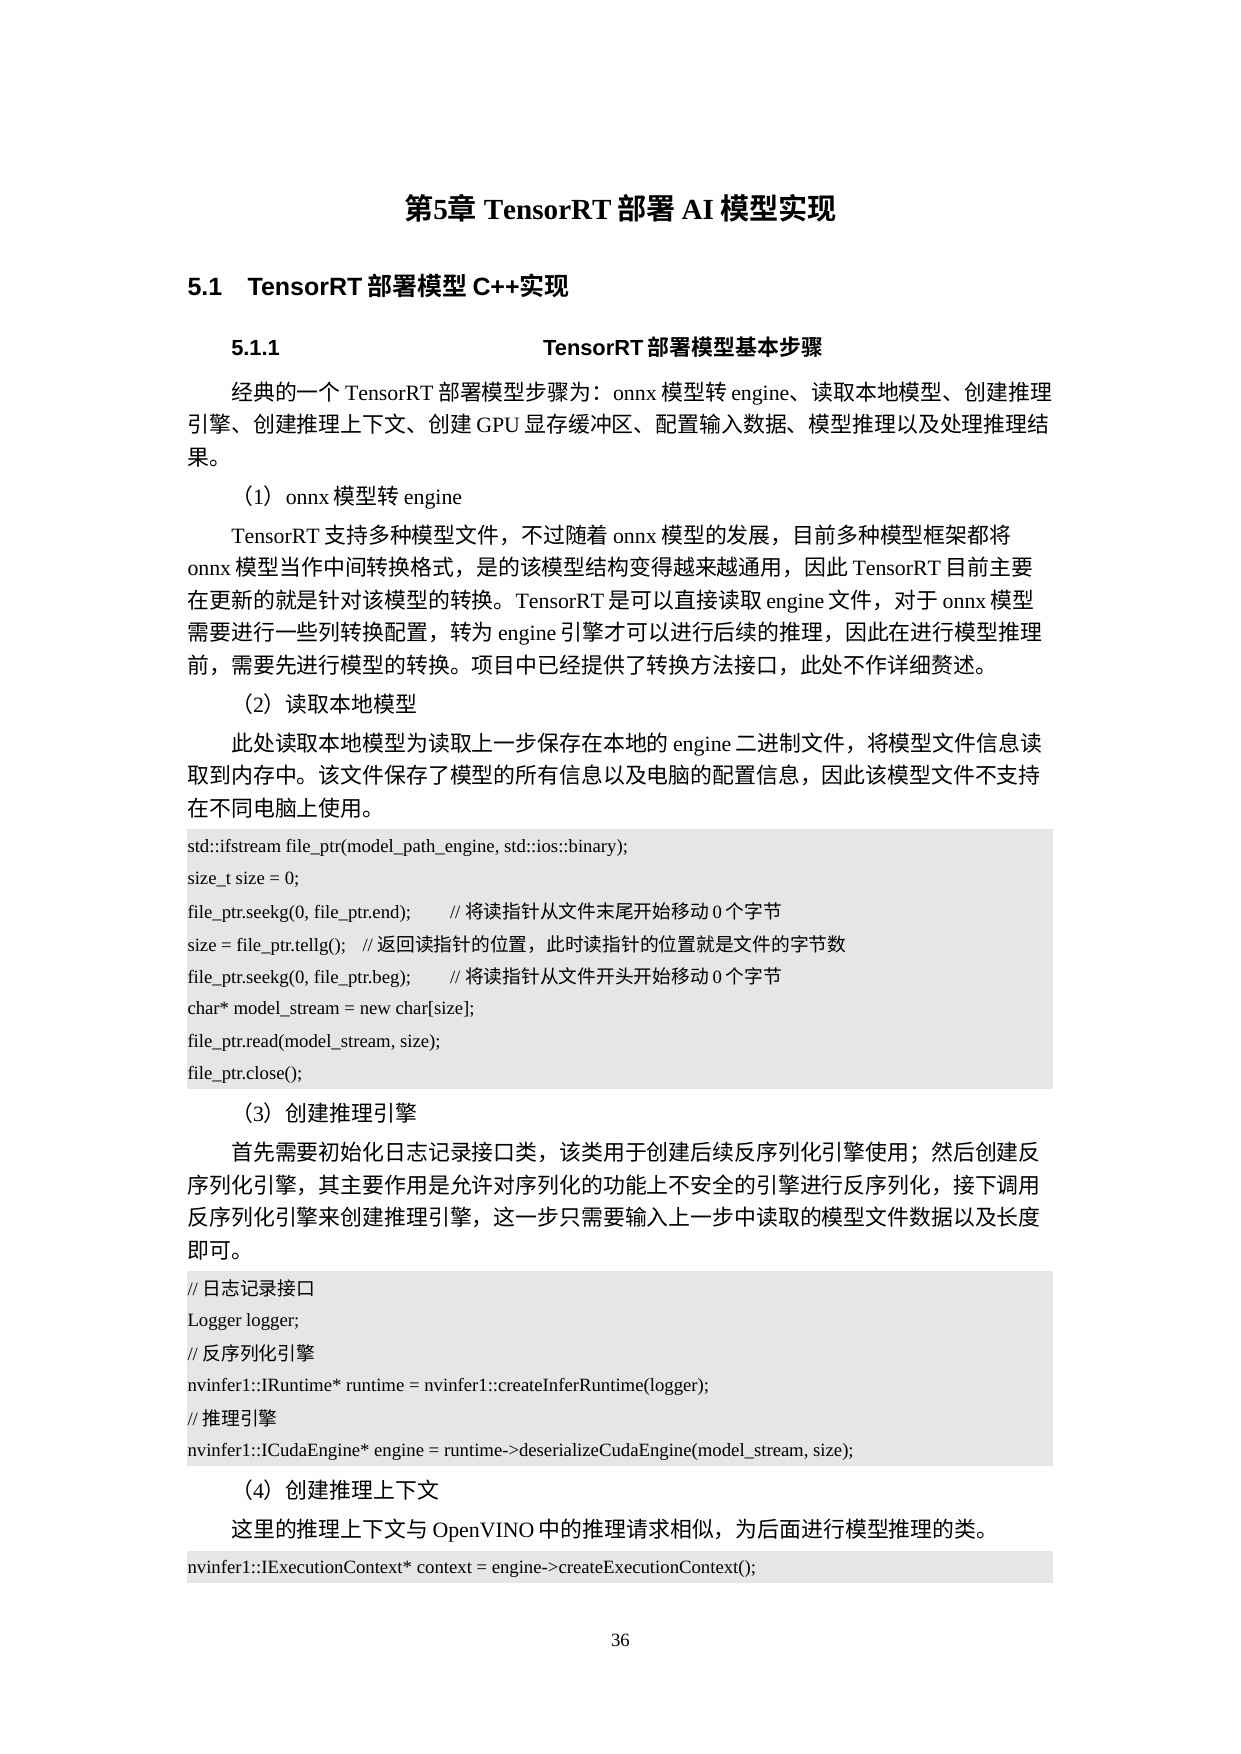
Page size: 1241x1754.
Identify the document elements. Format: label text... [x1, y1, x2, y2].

text // 推理引擎 [187, 1401, 1053, 1434]
text nvinfer1::ICudaEngine* engine = runtime->deserializeCudaEngine(model_stream, size); [187, 1434, 1053, 1466]
text size = file_ptr.tellg(); // 返回读指针的位置，此时读指针的位置就是文件的字节数 [187, 927, 1053, 959]
text 首先需要初始化日志记录接口类，该类用于创建后续反序列化引擎使用；然后创建反序列化引擎，其主要作用是允许对序列化的功能上不安全的引擎进行反序列化，接下调用反序列化引擎来创建推理引擎，这一步只需要输入上一步中读取的模型文件数据以及长度即可。 [187, 1135, 1053, 1265]
text 此处读取本地模型为读取上一步保存在本地的engine二进制文件，将模型文件信息读取到内存中。该文件保存了模型的所有信息以及电脑的配置信息，因此该模型文件不支持在不同电脑上使用。 [187, 725, 1053, 823]
text size_t size = 0; [187, 862, 1053, 894]
subtitle TensorRT部署模型C++实现 [187, 252, 1053, 317]
subtitle TensorRT部署AI模型实现 [187, 174, 1053, 239]
text （4）创建推理上下文 [187, 1473, 1053, 1505]
text file_ptr.close(); [187, 1057, 1053, 1089]
text file_ptr.seekg(0, file_ptr.end); // 将读指针从文件末尾开始移动0个字节 [187, 894, 1053, 927]
text nvinfer1::IRuntime* runtime = nvinfer1::createInferRuntime(logger); [187, 1369, 1053, 1401]
text 这里的推理上下文与OpenVINO中的推理请求相似，为后面进行模型推理的类。 [187, 1512, 1053, 1544]
text nvinfer1::IExecutionContext* context = engine->createExecutionContext(); [187, 1551, 1053, 1583]
text Logger logger; [187, 1304, 1053, 1336]
text // 反序列化引擎 [187, 1336, 1053, 1369]
text 经典的一个TensorRT部署模型步骤为：onnx模型转engine、读取本地模型、创建推理引擎、创建推理上下文、创建GPU显存缓冲区、配置输入数据、模型推理以及处理推理结果。 [187, 374, 1053, 472]
text （1）onnx模型转engine [187, 478, 1053, 511]
text （2）读取本地模型 [187, 686, 1053, 719]
text std::ifstream file_ptr(model_path_engine, std::ios::binary); [187, 829, 1053, 862]
text char* model_stream = new char[size]; [187, 992, 1053, 1024]
text file_ptr.seekg(0, file_ptr.beg); // 将读指针从文件开头开始移动0个字节 [187, 959, 1053, 992]
text （3）创建推理引擎 [187, 1096, 1053, 1128]
subtitle TensorRT部署模型基本步骤 [187, 329, 1053, 362]
text TensorRT支持多种模型文件，不过随着onnx模型的发展，目前多种模型框架都将onnx模型当作中间转换格式，是的该模型结构变得越来越通用，因此TensorRT目前主要在更新的就是针对该模型的转换。TensorRT是可以直接读取engine文件，对于onnx模型需要进行一些列转换配置，转为engine引擎才可以进行后续的推理，因此在进行模型推理前，需要先进行模型的转换。项目中已经提供了转换方法接口，此处不作详细赘述。 [187, 517, 1053, 680]
text // 日志记录接口 [187, 1271, 1053, 1304]
text file_ptr.read(model_stream, size); [187, 1024, 1053, 1057]
